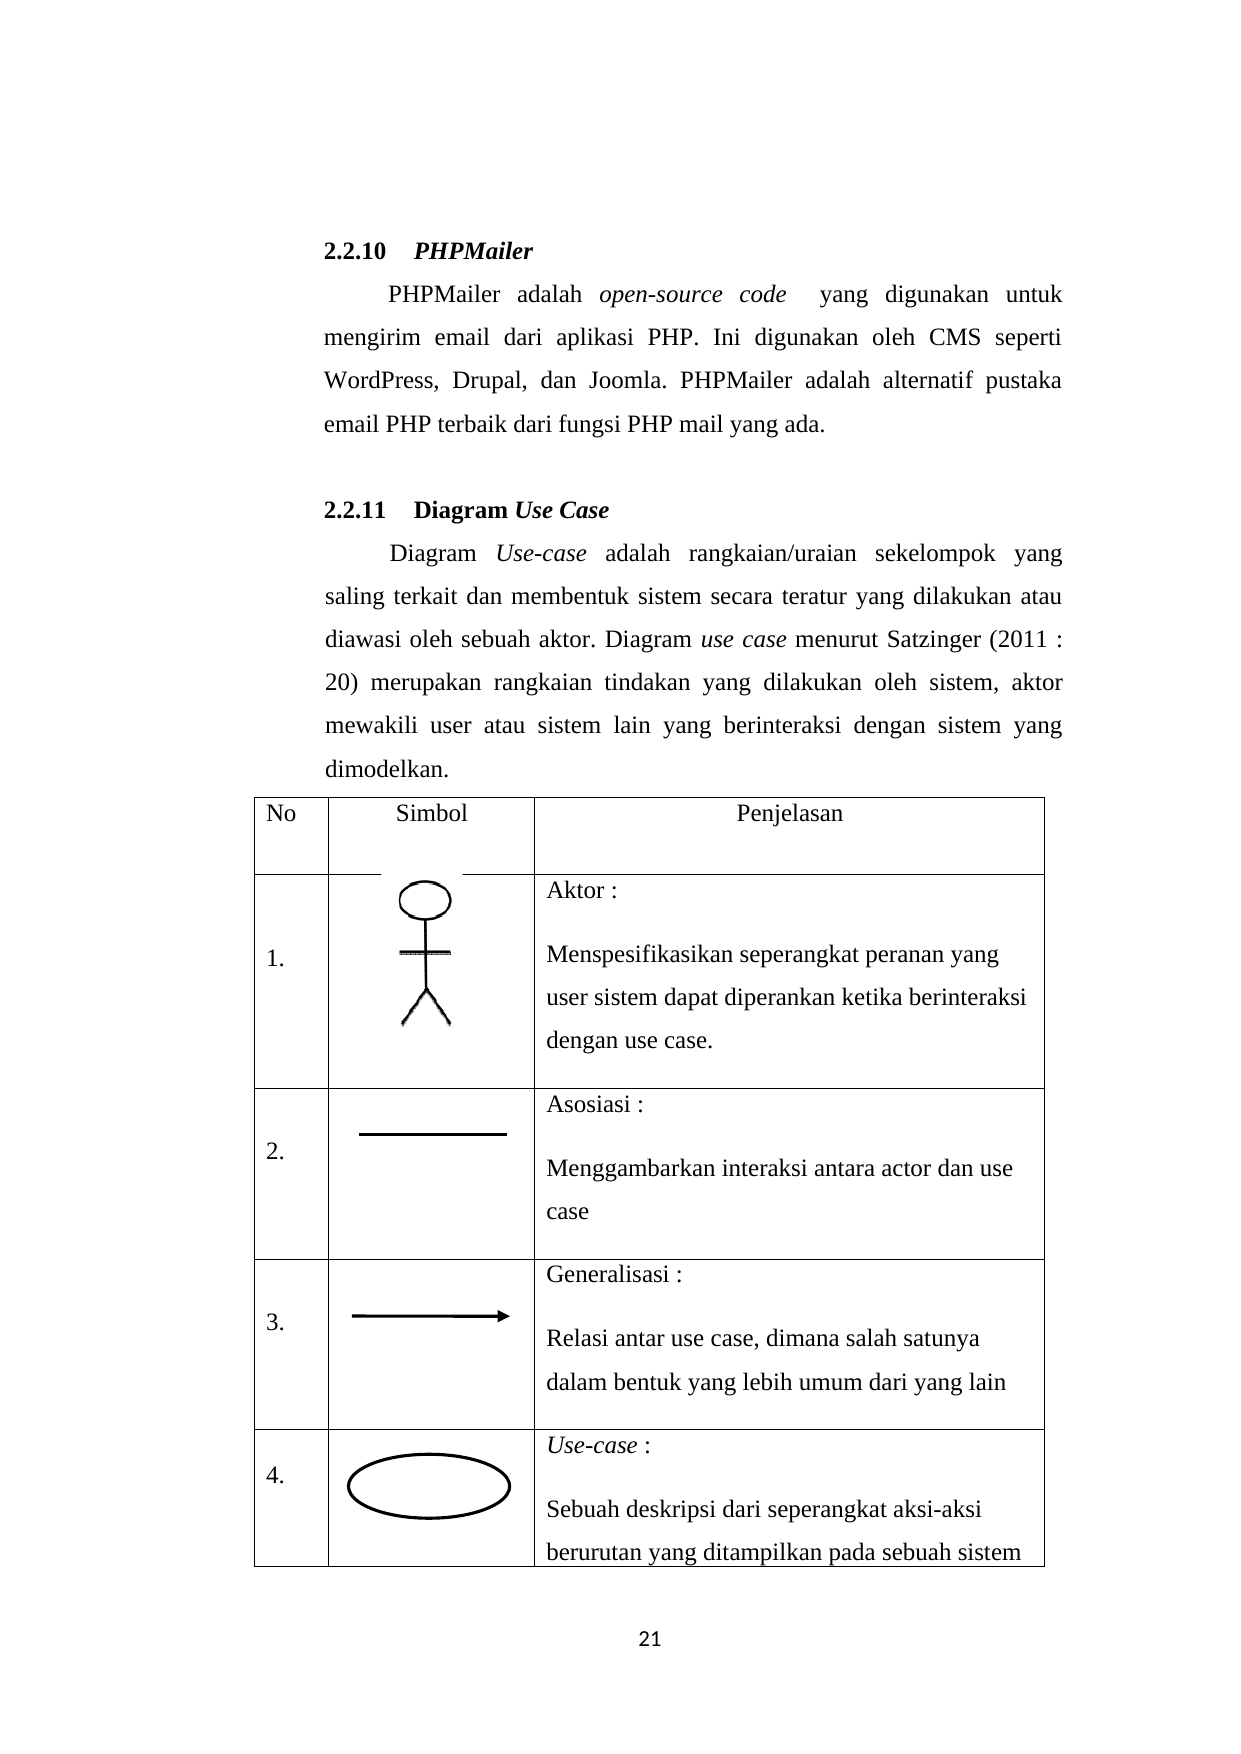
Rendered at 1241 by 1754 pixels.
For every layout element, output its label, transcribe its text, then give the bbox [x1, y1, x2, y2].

table_cell Generalisasi : Relasi antar use case, dimana salah satunya dalam bentuk yang lebih umum dari yang lain [535, 1260, 1044, 1429]
table_header Penjelasan [535, 798, 1044, 874]
table_cell Aktor : Menspesifikasikan seperangkat peranan yang user sistem dapat diperankan ketika berinteraksi dengan use case. [535, 875, 1044, 1088]
table_cell [329, 875, 534, 1088]
picture [381, 874, 463, 1028]
table_cell [329, 1260, 534, 1429]
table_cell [535, 1430, 1044, 1566]
list Diagram Use Case [324, 495, 1063, 524]
table_header Simbol [329, 798, 534, 874]
table_cell 3. [255, 1260, 328, 1429]
table_cell [329, 1089, 534, 1258]
table_cell 2. [255, 1089, 328, 1258]
table_cell [329, 1430, 534, 1566]
text PHPMailer adalah open-source code yang digunakan untuk mengirim email dari aplikasi PHP. Ini digunakan oleh CMS seperti WordPress, Drupal, dan Joomla. PHPMailer adalah alternatif pustaka email PHP terbaik dari fungsi PHP mail yang ada. [324, 279, 1063, 437]
table_cell 1. [255, 875, 328, 1088]
list PHPMailer [324, 236, 1063, 265]
table_header No [255, 798, 328, 874]
text Diagram Use-case adalah rangkaian/uraian sekelompok yang saling terkait dan membentuk sistem secara teratur yang dilakukan atau diawasi oleh sebuah aktor. Diagram use case menurut Satzinger (2011 : 20) merupakan rangkaian tindakan yang dilakukan oleh sistem, aktor mewakili user atau sistem lain yang berinteraksi dengan sistem yang dimodelkan. [325, 538, 1063, 782]
table_cell 4. [255, 1430, 328, 1566]
table_cell Asosiasi : Menggambarkan interaksi antara actor dan use case [535, 1089, 1044, 1258]
